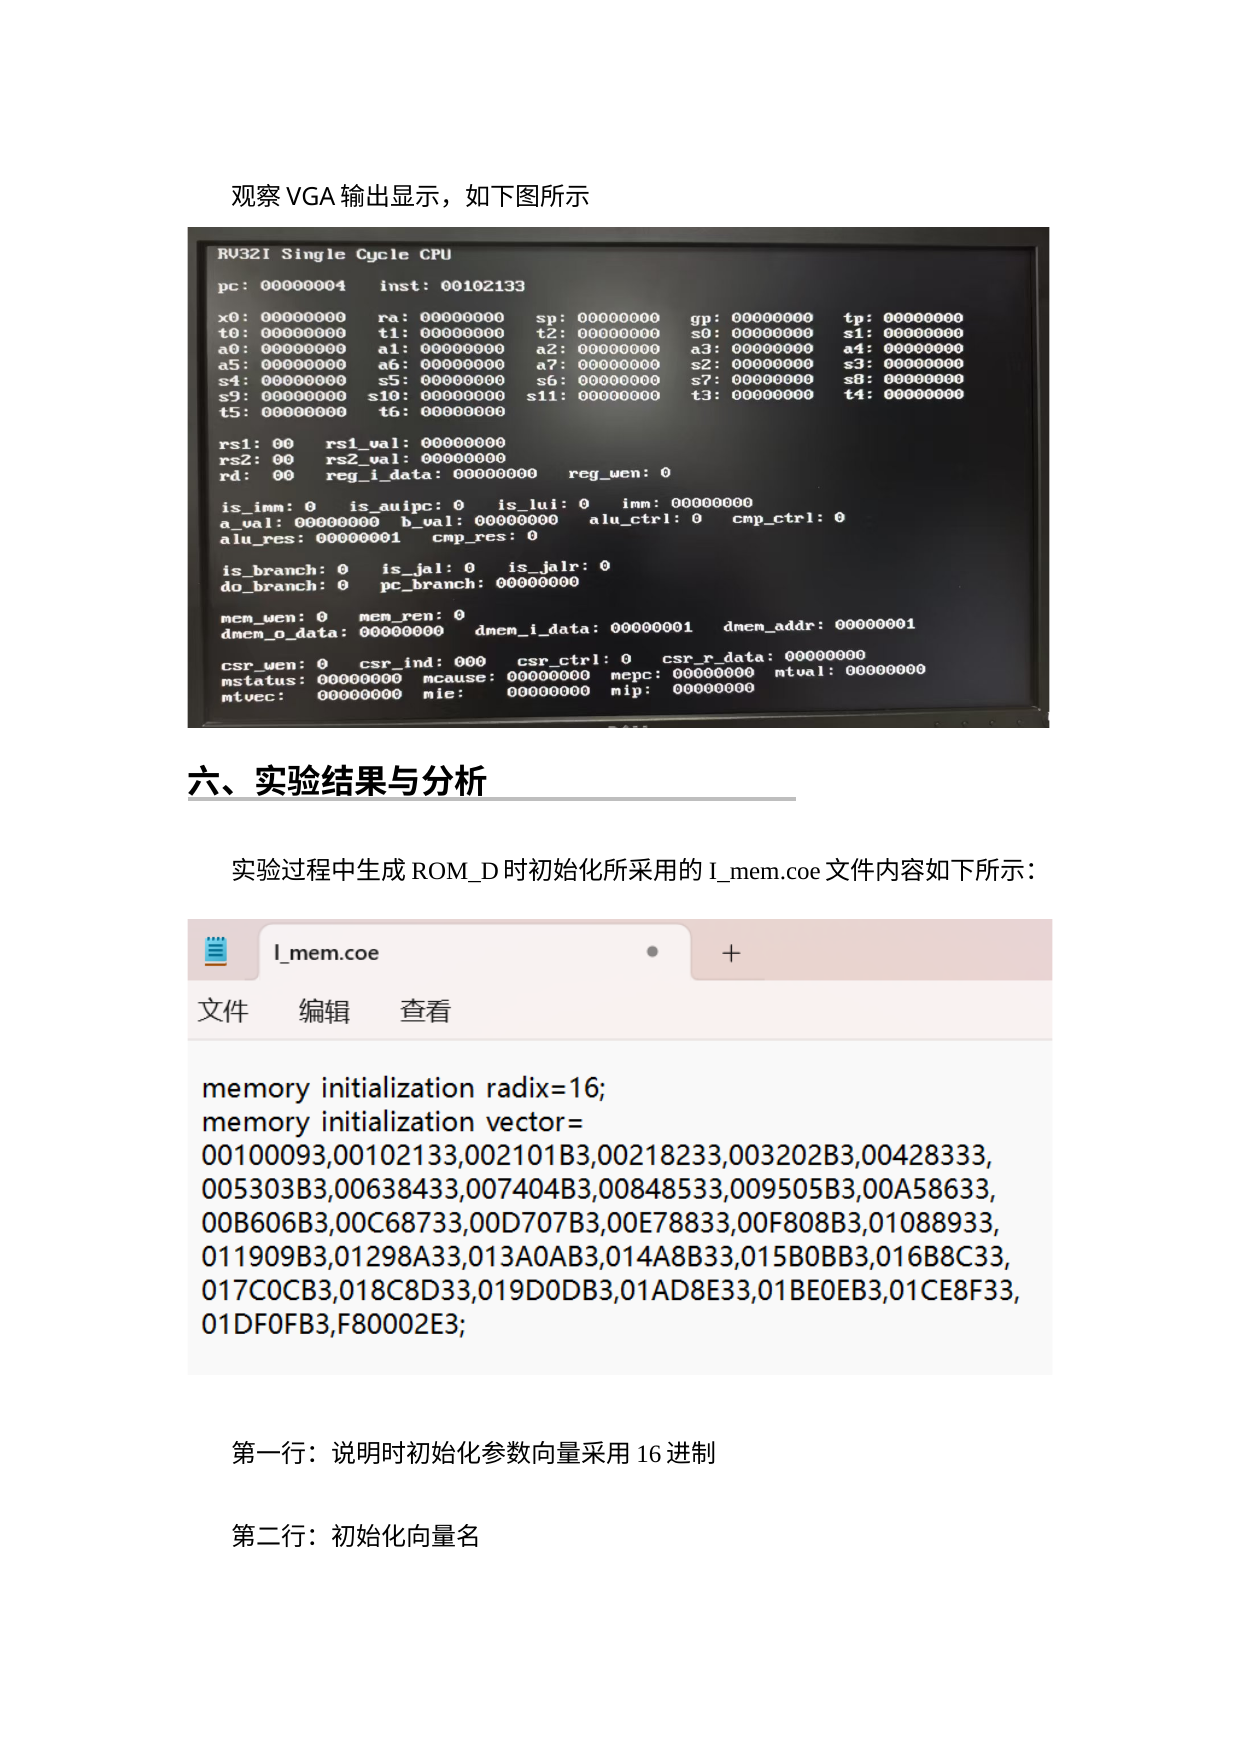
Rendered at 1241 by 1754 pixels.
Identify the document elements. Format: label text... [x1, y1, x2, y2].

text 第二行：初始化向量名 [187, 1502, 1053, 1567]
picture [187, 919, 1053, 1375]
list 六、实验结果与分析 [187, 747, 1053, 812]
text 实验过程中生成ROM_D时初始化所采用的I_mem.coe文件内容如下所示： [187, 836, 1053, 901]
text 第一行：说明时初始化参数向量采用16进制 [187, 1419, 1053, 1484]
picture [187, 227, 1050, 728]
text 观察VGA输出显示，如下图所示 [187, 162, 1053, 227]
